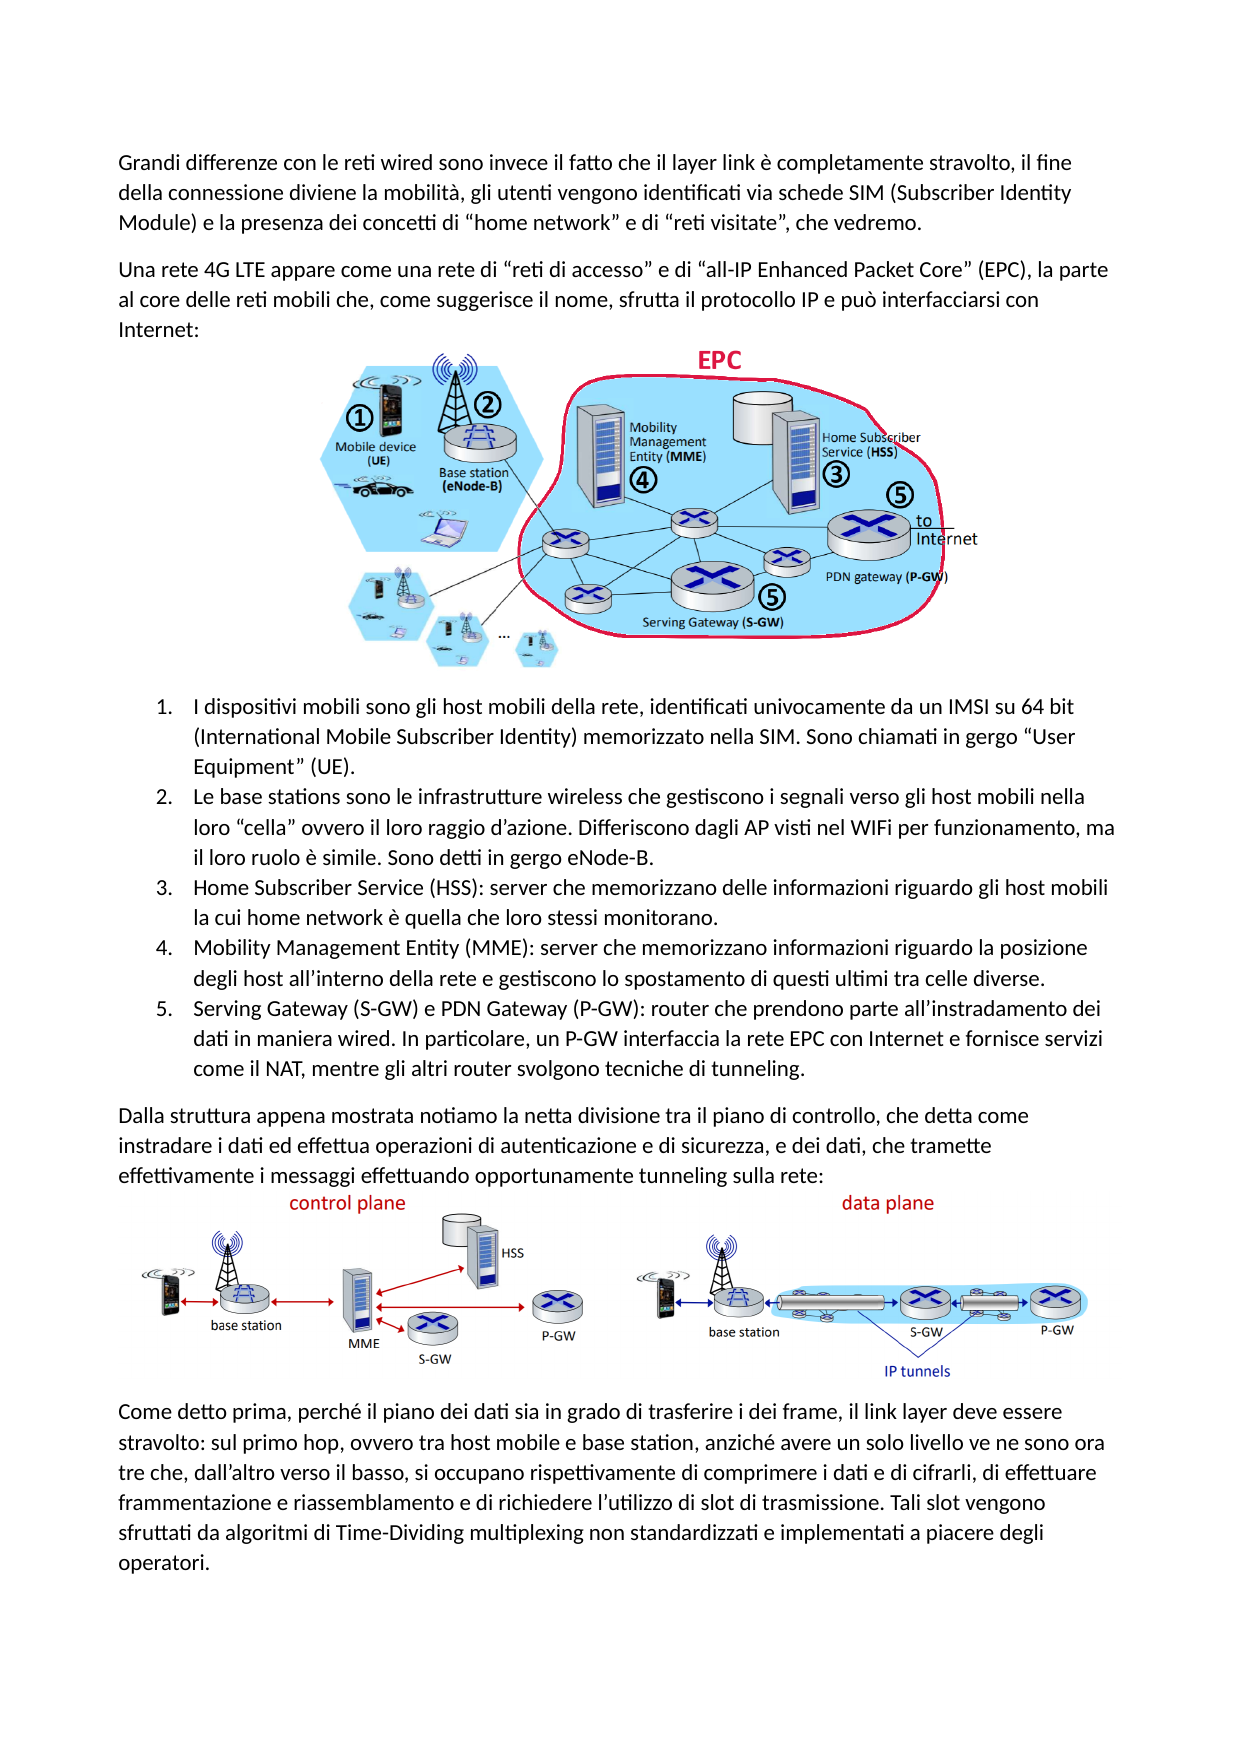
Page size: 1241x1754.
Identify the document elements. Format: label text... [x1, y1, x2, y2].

text Una rete 4G LTE appare come una rete di “reti di accesso” e di “all-IP Enhanced Packet Core” (EPC), la parte al core delle reti mobili che, come suggerisce il nome, sfrutta il protocollo IP e può interfacciarsi con Internet: [118, 255, 1122, 345]
list Home Subscriber Service (HSS): server che memorizzano delle informazioni riguardo gli host mobili la cui home network è quella che loro stessi monitorano. [156, 873, 1122, 931]
picture [118, 345, 1123, 673]
picture [118, 1191, 1123, 1379]
list Serving Gateway (S-GW) e PDN Gateway (P-GW): router che prendono parte all’instradamento dei dati in maniera wired. In particolare, un P-GW interfaccia la rete EPC con Internet e fornisce servizi come il NAT, mentre gli altri router svolgono tecniche di tunneling. [156, 994, 1122, 1082]
text Grandi differenze con le reti wired sono invece il fatto che il layer link è completamente stravolto, il fine della connessione diviene la mobilità, gli utenti vengono identificati via schede SIM (Subscriber Identity Module) e la presenza dei concetti di “home network” e di “reti visitate”, che vedremo. [118, 148, 1122, 236]
list I dispositivi mobili sono gli host mobili della rete, identificati univocamente da un IMSI su 64 bit (International Mobile Subscriber Identity) memorizzato nella SIM. Sono chiamati in gergo “User Equipment” (UE). [156, 692, 1122, 780]
list Le base stations sono le infrastrutture wireless che gestiscono i segnali verso gli host mobili nella loro “cella” ovvero il loro raggio d’azione. Differiscono dagli AP visti nel WIFi per funzionamento, ma il loro ruolo è simile. Sono detti in gergo eNode-B. [156, 782, 1122, 871]
list Mobility Management Entity (MME): server che memorizzano informazioni riguardo la posizione degli host all’interno della rete e gestiscono lo spostamento di questi ultimi tra celle diverse. [156, 933, 1122, 992]
text Come detto prima, perché il piano dei dati sia in grado di trasferire i dei frame, il link layer deve essere stravolto: sul primo hop, ovvero tra host mobile e base station, anziché avere un solo livello ve ne sono ora tre che, dall’altro verso il basso, si occupano rispettivamente di comprimere i dati e di cifrarli, di effettuare frammentazione e riassemblamento e di richiedere l’utilizzo di slot di trasmissione. Tali slot vengono sfruttati da algoritmi di Time-Dividing multiplexing non standardizzati e implementati a piacere degli operatori. [118, 1397, 1122, 1577]
text Dalla struttura appena mostrata notiamo la netta divisione tra il piano di controllo, che detta come instradare i dati ed effettua operazioni di autenticazione e di sicurezza, e dei dati, che tramette effettivamente i messaggi effettuando opportunamente tunneling sulla rete: [118, 1101, 1122, 1191]
